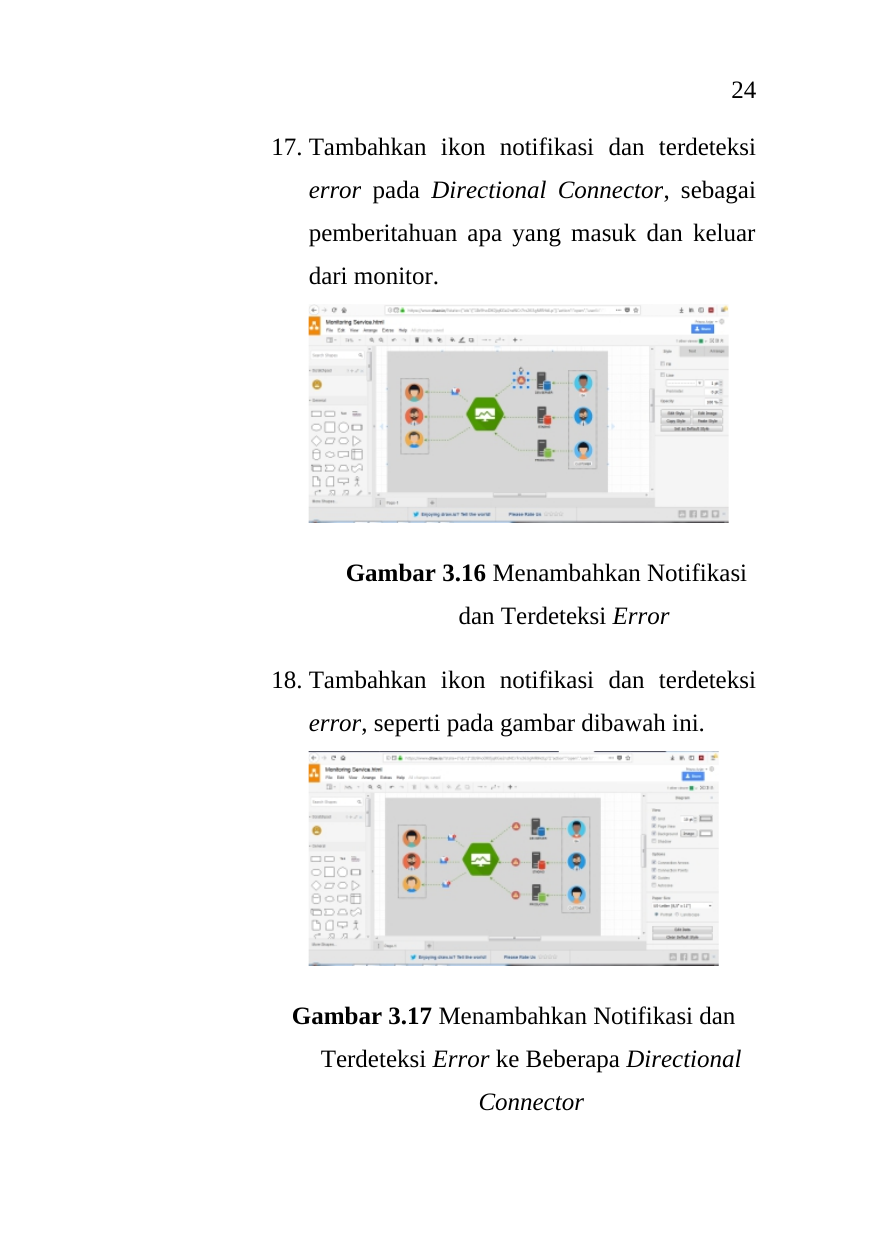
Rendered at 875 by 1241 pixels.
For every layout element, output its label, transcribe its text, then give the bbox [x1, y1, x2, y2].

text Gambar 3.16 Menambahkan Notifikasi dan Terdeteksi Error [337, 558, 756, 630]
picture [308, 304, 729, 523]
picture [308, 751, 720, 966]
text Gambar 3.17 Menambahkan Notifikasi dan Terdeteksi Error ke Beberapa Directional Connector [271, 1001, 756, 1116]
list Tambahkan ikon notifikasi dan terdeteksi error, seperti pada gambar dibawah ini. [271, 675, 756, 737]
list Tambahkan ikon notifikasi dan terdeteksi error pada Directional Connector, sebagai pemberitahuan apa yang masuk dan keluar dari monitor. [271, 142, 756, 290]
